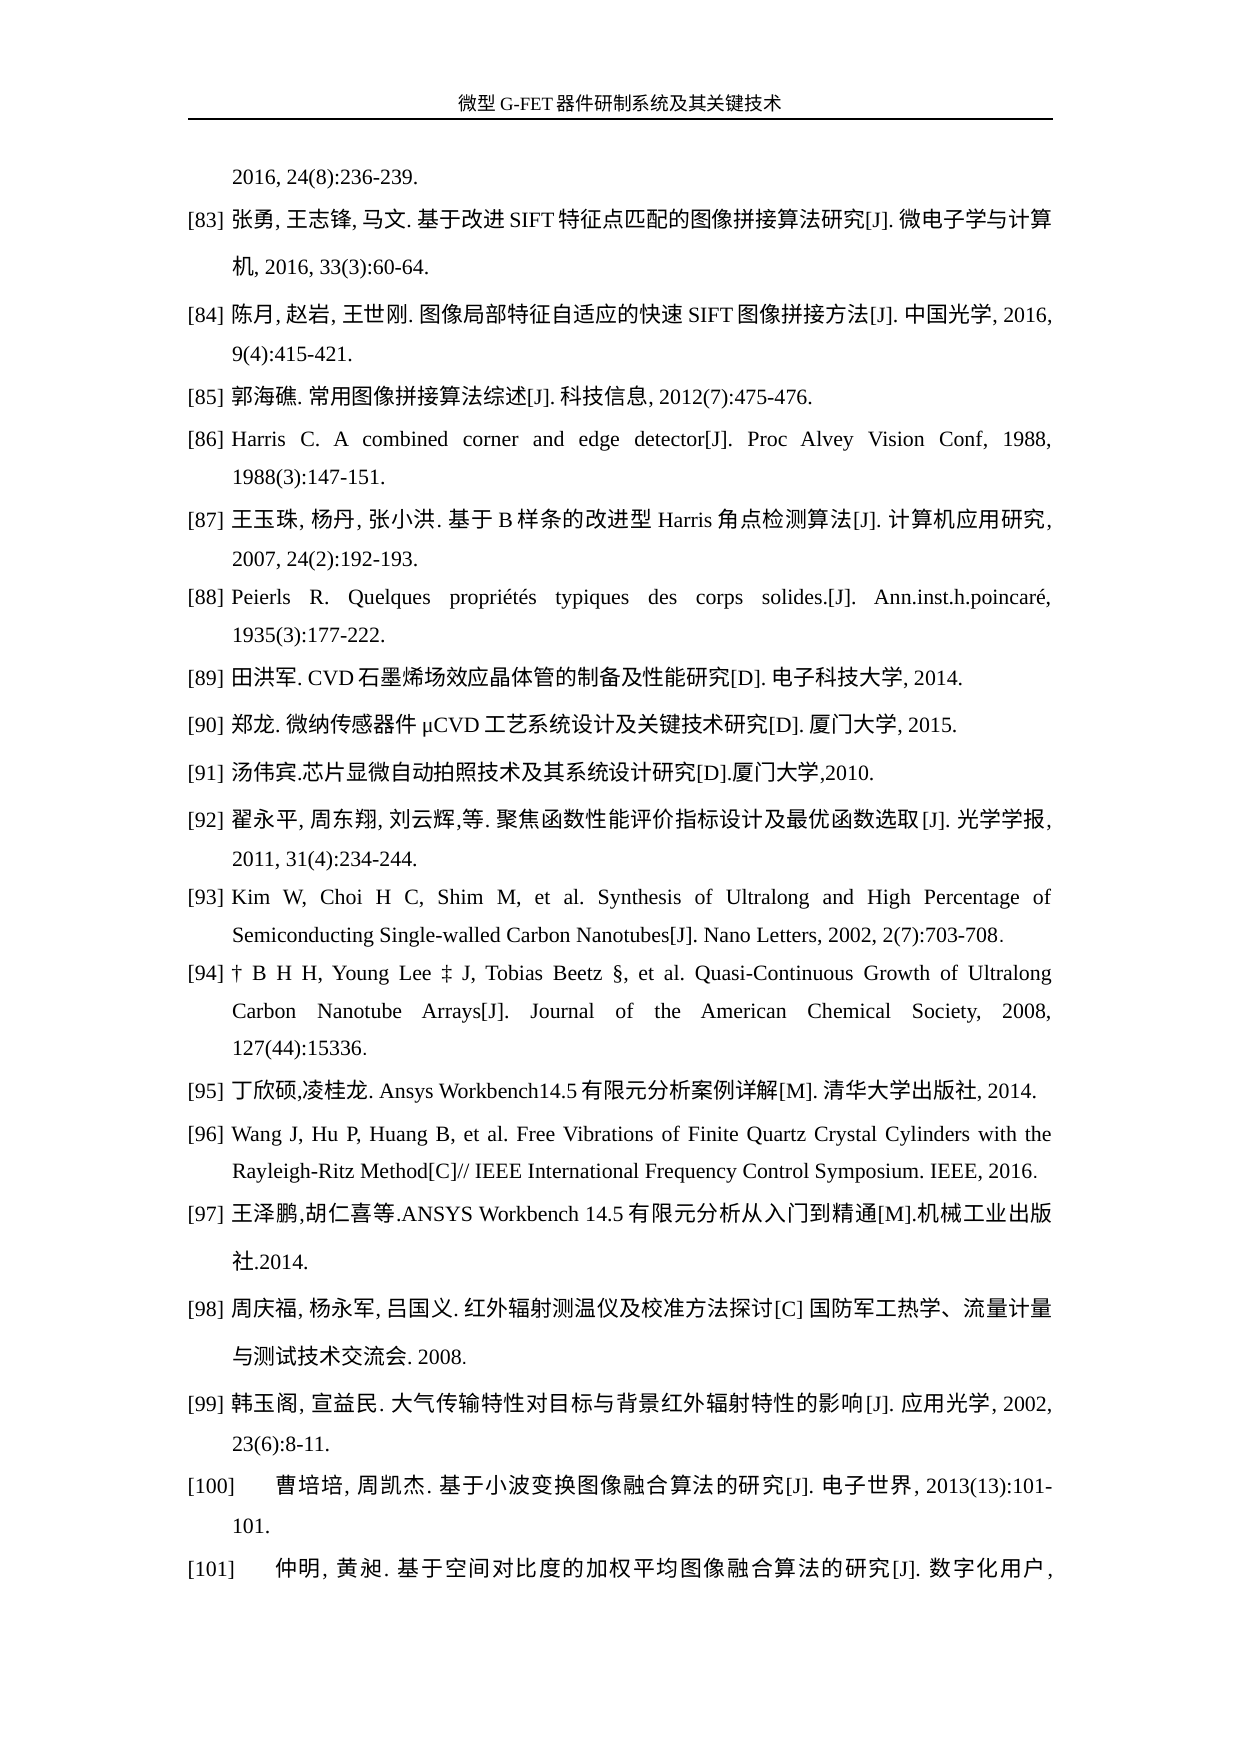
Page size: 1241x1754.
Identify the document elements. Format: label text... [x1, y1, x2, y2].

list 周庆福, 杨永军, 吕国义. 红外辐射测温仪及校准方法探讨[C] 国防军工热学、流量计量与测试技术交流会. 2008. [187, 1291, 1053, 1371]
list 丁欣硕,凌桂龙. Ansys Workbench14.5有限元分析案例详解[M]. 清华大学出版社, 2014. [187, 1073, 1053, 1105]
list 田洪军. CVD石墨烯场效应晶体管的制备及性能研究[D]. 电子科技大学, 2014. [187, 659, 1053, 691]
list 郑龙. 微纳传感器件μCVD工艺系统设计及关键技术研究[D]. 厦门大学, 2015. [187, 707, 1053, 739]
list † B H H, Young Lee ‡ J, Tobias Beetz §, et al. Quasi-Continuous Growth of Ultralong Carbon Nanotube Arrays[J]. Journal of the American Chemical Society, 2008, 127(44):15336. [187, 960, 1053, 1061]
list Peierls R. Quelques propriétés typiques des corps solides.[J]. Ann.inst.h.poincaré, 1935(3):177-222. [187, 584, 1053, 647]
list 陈月, 赵岩, 王世刚. 图像局部特征自适应的快速SIFT图像拼接方法[J]. 中国光学, 2016, 9(4):415-421. [187, 297, 1053, 366]
list 郭海礁. 常用图像拼接算法综述[J]. 科技信息, 2012(7):475-476. [187, 379, 1053, 410]
list 汤伟宾.芯片显微自动拍照技术及其系统设计研究[D].厦门大学,2010. [187, 754, 1053, 786]
list 王泽鹏,胡仁喜等.ANSYS Workbench 14.5有限元分析从入门到精通[M].机械工业出版社.2014. [187, 1196, 1053, 1276]
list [187, 164, 1053, 189]
list 翟永平, 周东翔, 刘云辉,等. 聚焦函数性能评价指标设计及最优函数选取[J]. 光学学报, 2011, 31(4):234-244. [187, 802, 1053, 872]
list 韩玉阁, 宣益民. 大气传输特性对目标与背景红外辐射特性的影响[J]. 应用光学, 2002, 23(6):8-11. [187, 1386, 1053, 1456]
list Kim W, Choi H C, Shim M, et al. Synthesis of Ultralong and High Percentage of Semiconducting Single-walled Carbon Nanotubes[J]. Nano Letters, 2002, 2(7):703-708. [187, 884, 1053, 947]
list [187, 1551, 1053, 1582]
list Wang J, Hu P, Huang B, et al. Free Vibrations of Finite Quartz Crystal Cylinders with the Rayleigh-Ritz Method[C]// IEEE International Frequency Control Symposium. IEEE, 2016. [187, 1121, 1053, 1184]
list 张勇, 王志锋, 马文. 基于改进SIFT特征点匹配的图像拼接算法研究[J]. 微电子学与计算机, 2016, 33(3):60-64. [187, 202, 1053, 281]
list 曹培培, 周凯杰. 基于小波变换图像融合算法的研究[J]. 电子世界, 2013(13):101-101. [187, 1468, 1053, 1538]
list Harris C. A combined corner and edge detector[J]. Proc Alvey Vision Conf, 1988, 1988(3):147-151. [187, 426, 1053, 489]
list 王玉珠, 杨丹, 张小洪. 基于B样条的改进型Harris角点检测算法[J]. 计算机应用研究, 2007, 24(2):192-193. [187, 502, 1053, 571]
